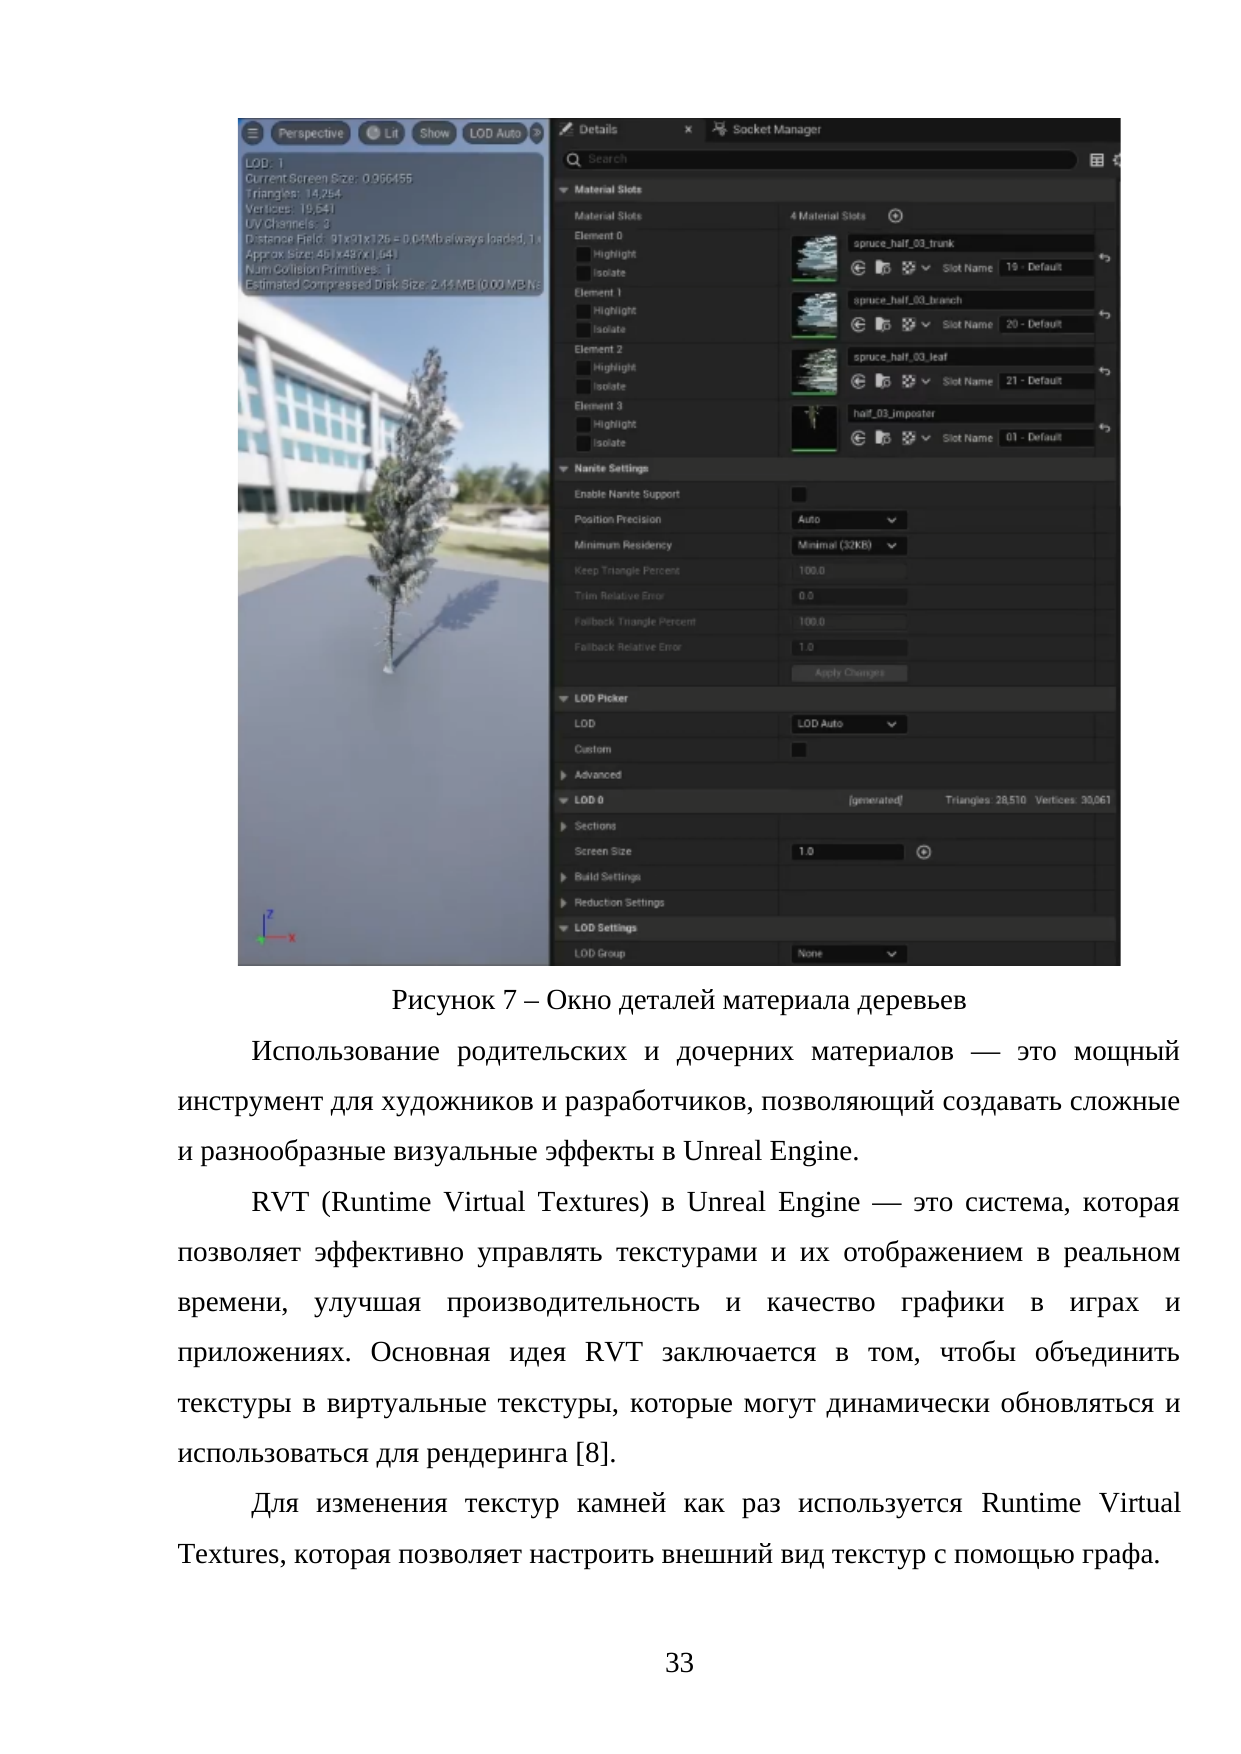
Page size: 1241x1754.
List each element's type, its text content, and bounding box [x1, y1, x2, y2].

picture [237, 118, 1121, 966]
text Для изменения текстур камней как раз используется Runtime Virtual Textures, которая позволяет настроить внешний вид текстур с помощью графа. [177, 1486, 1181, 1569]
text RVT (Runtime Virtual Textures) в Unreal Engine — это система, которая позволяет эффективно управлять текстурами и их отображением в реальном времени, улучшая производительность и качество графики в играх и приложениях. Основная идея RVT заключается в том, чтобы объединить текстуры в виртуальные текстуры, которые могут динамически обновляться и использоваться для рендеринга [8]. [177, 1184, 1181, 1469]
text Рисунок 7 – Окно деталей материала деревьев [177, 982, 1181, 1016]
text Использование родительских и дочерних материалов — это мощный инструмент для художников и разработчиков, позволяющий создавать сложные и разнообразные визуальные эффекты в Unreal Engine. [177, 1033, 1181, 1167]
